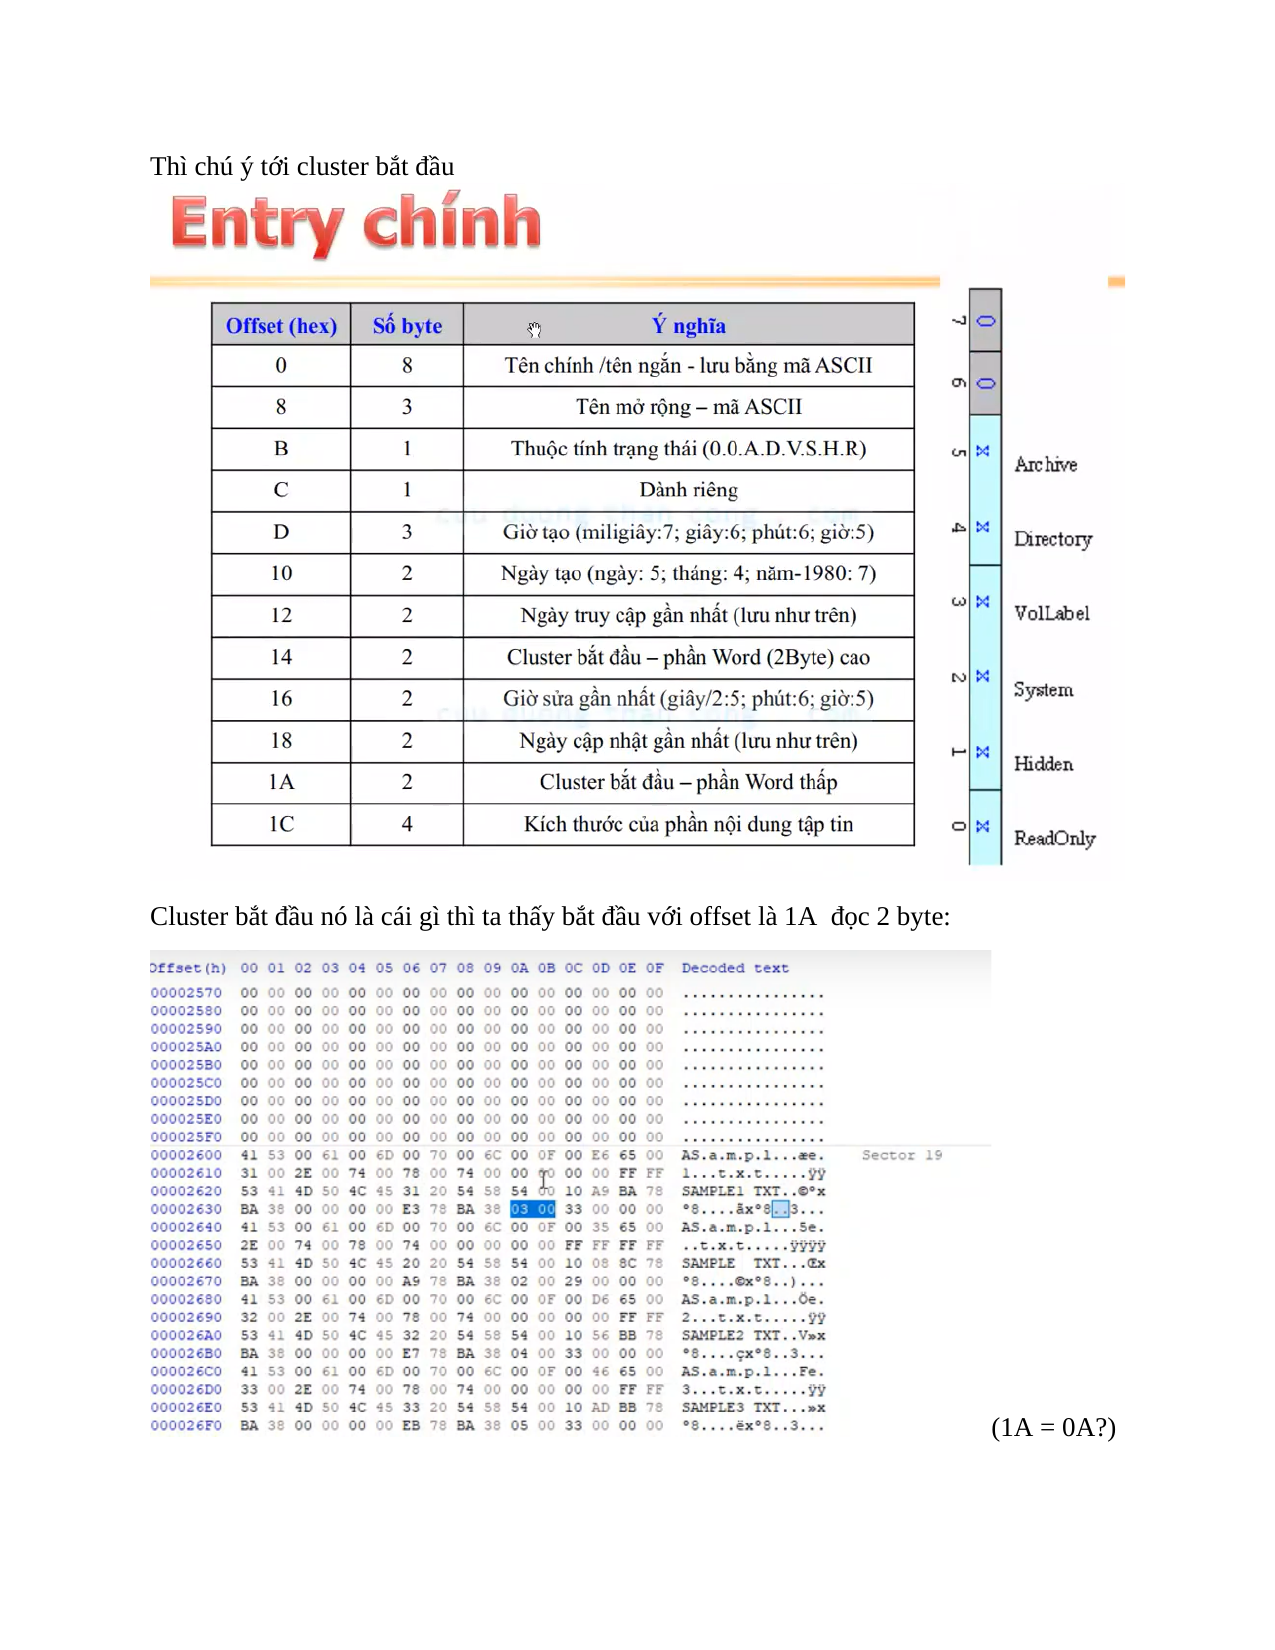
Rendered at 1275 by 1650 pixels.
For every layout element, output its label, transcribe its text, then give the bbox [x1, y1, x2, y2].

picture [150, 183, 1125, 881]
text Thì chú ý tới cluster bắt đầu [150, 150, 1125, 183]
text Cluster bắt đầu nó là cái gì thì ta thấy bắt đầu với offset là 1A đọc 2 byte: [150, 900, 1125, 931]
picture [150, 950, 992, 1437]
